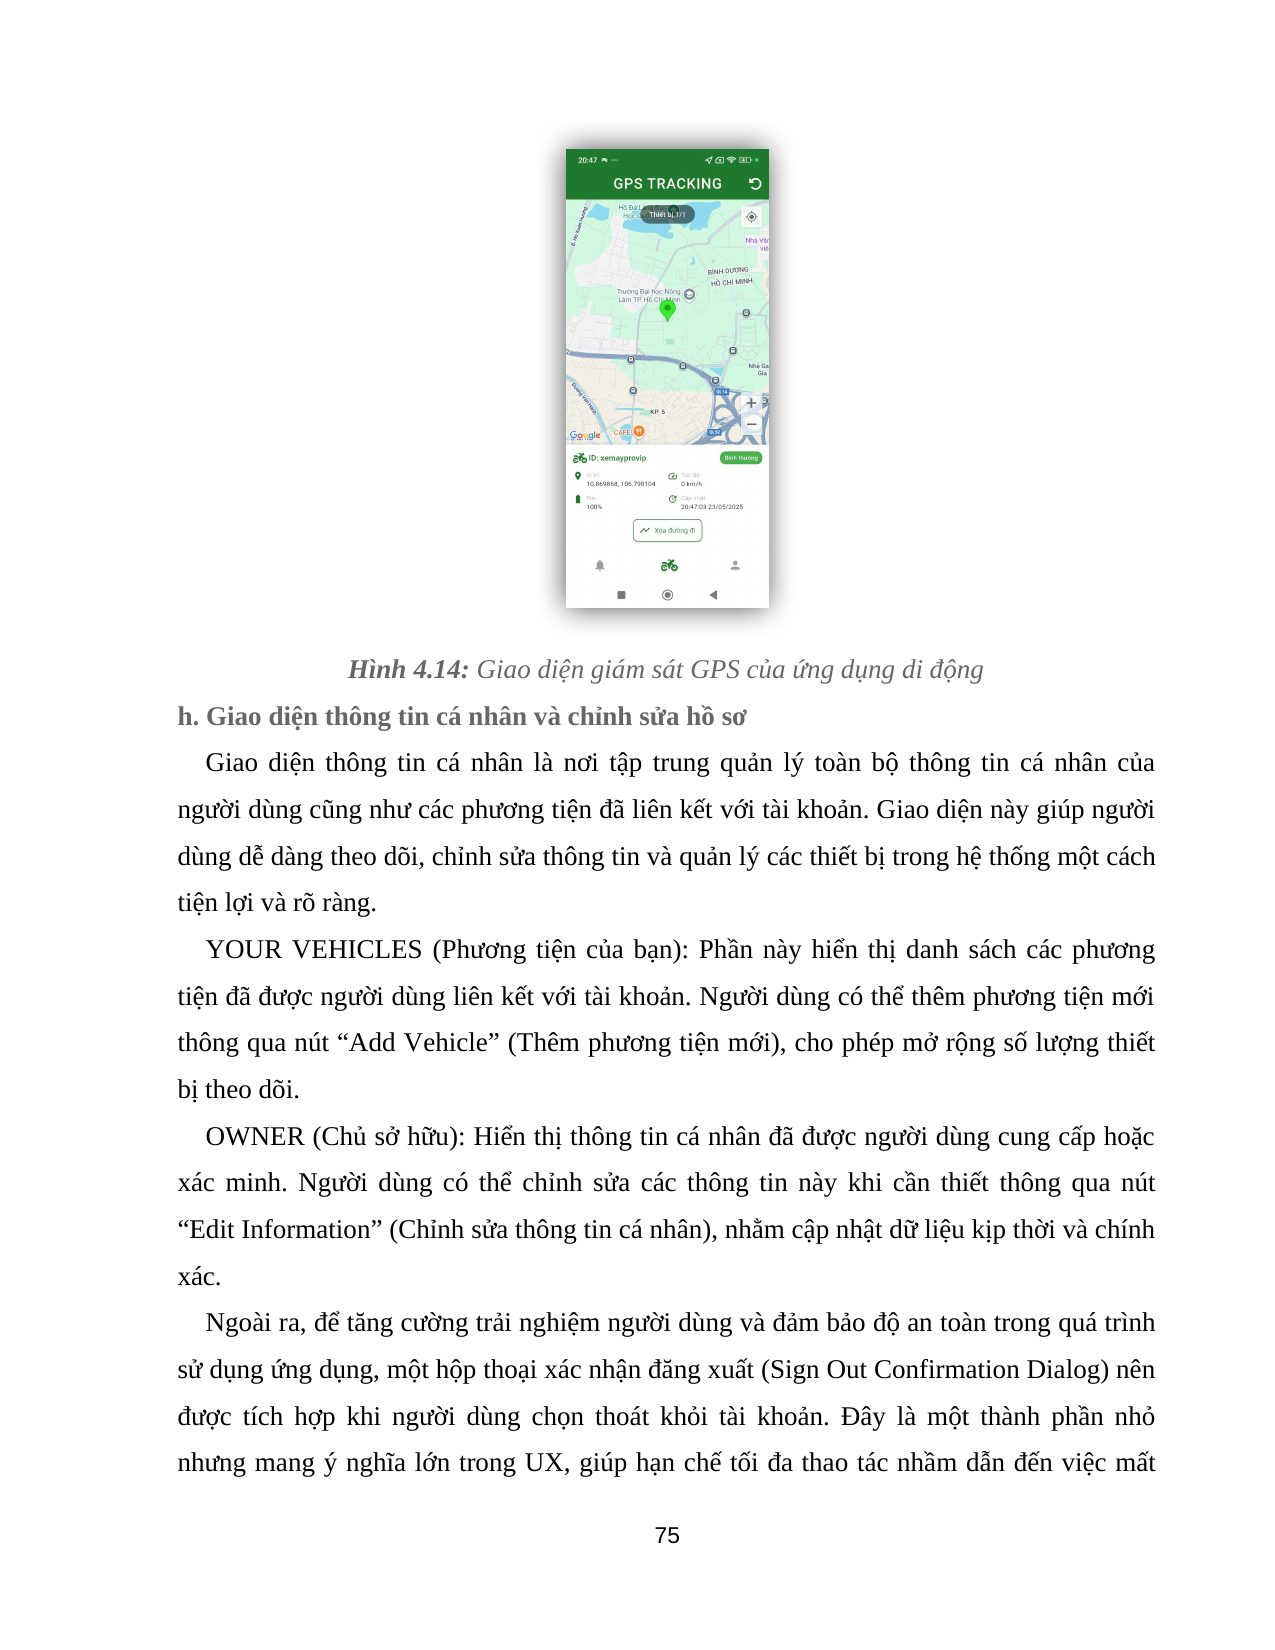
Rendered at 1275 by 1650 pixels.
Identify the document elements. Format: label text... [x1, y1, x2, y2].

text YOUR VEHICLES (Phương tiện của bạn): Phần này hiển thị danh sách các phương tiện đã được người dùng liên kết với tài khoản. Người dùng có thể thêm phương tiện mới thông qua nút “Add Vehicle” (Thêm phương tiện mới), cho phép mở rộng số lượng thiết bị theo dõi. [177, 933, 1157, 1104]
subtitle Hình 4.14: Giao diện giám sát GPS của ứng dụng di động [177, 653, 1157, 684]
text OWNER (Chủ sở hữu): Hiển thị thông tin cá nhân đã được người dùng cung cấp hoặc xác minh. Người dùng có thể chỉnh sửa các thông tin này khi cần thiết thông qua nút “Edit Information” (Chỉnh sửa thông tin cá nhân), nhằm cập nhật dữ liệu kịp thời và chính xác. [177, 1120, 1157, 1291]
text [177, 1307, 1157, 1478]
text Giao diện thông tin cá nhân là nơi tập trung quản lý toàn bộ thông tin cá nhân của người dùng cũng như các phương tiện đã liên kết với tài khoản. Giao diện này giúp người dùng dễ dàng theo dõi, chỉnh sửa thông tin và quản lý các thiết bị trong hệ thống một cách tiện lợi và rõ ràng. [177, 747, 1157, 918]
subtitle h. Giao diện thông tin cá nhân và chỉnh sửa hồ sơ [177, 700, 1157, 731]
picture [566, 149, 769, 608]
